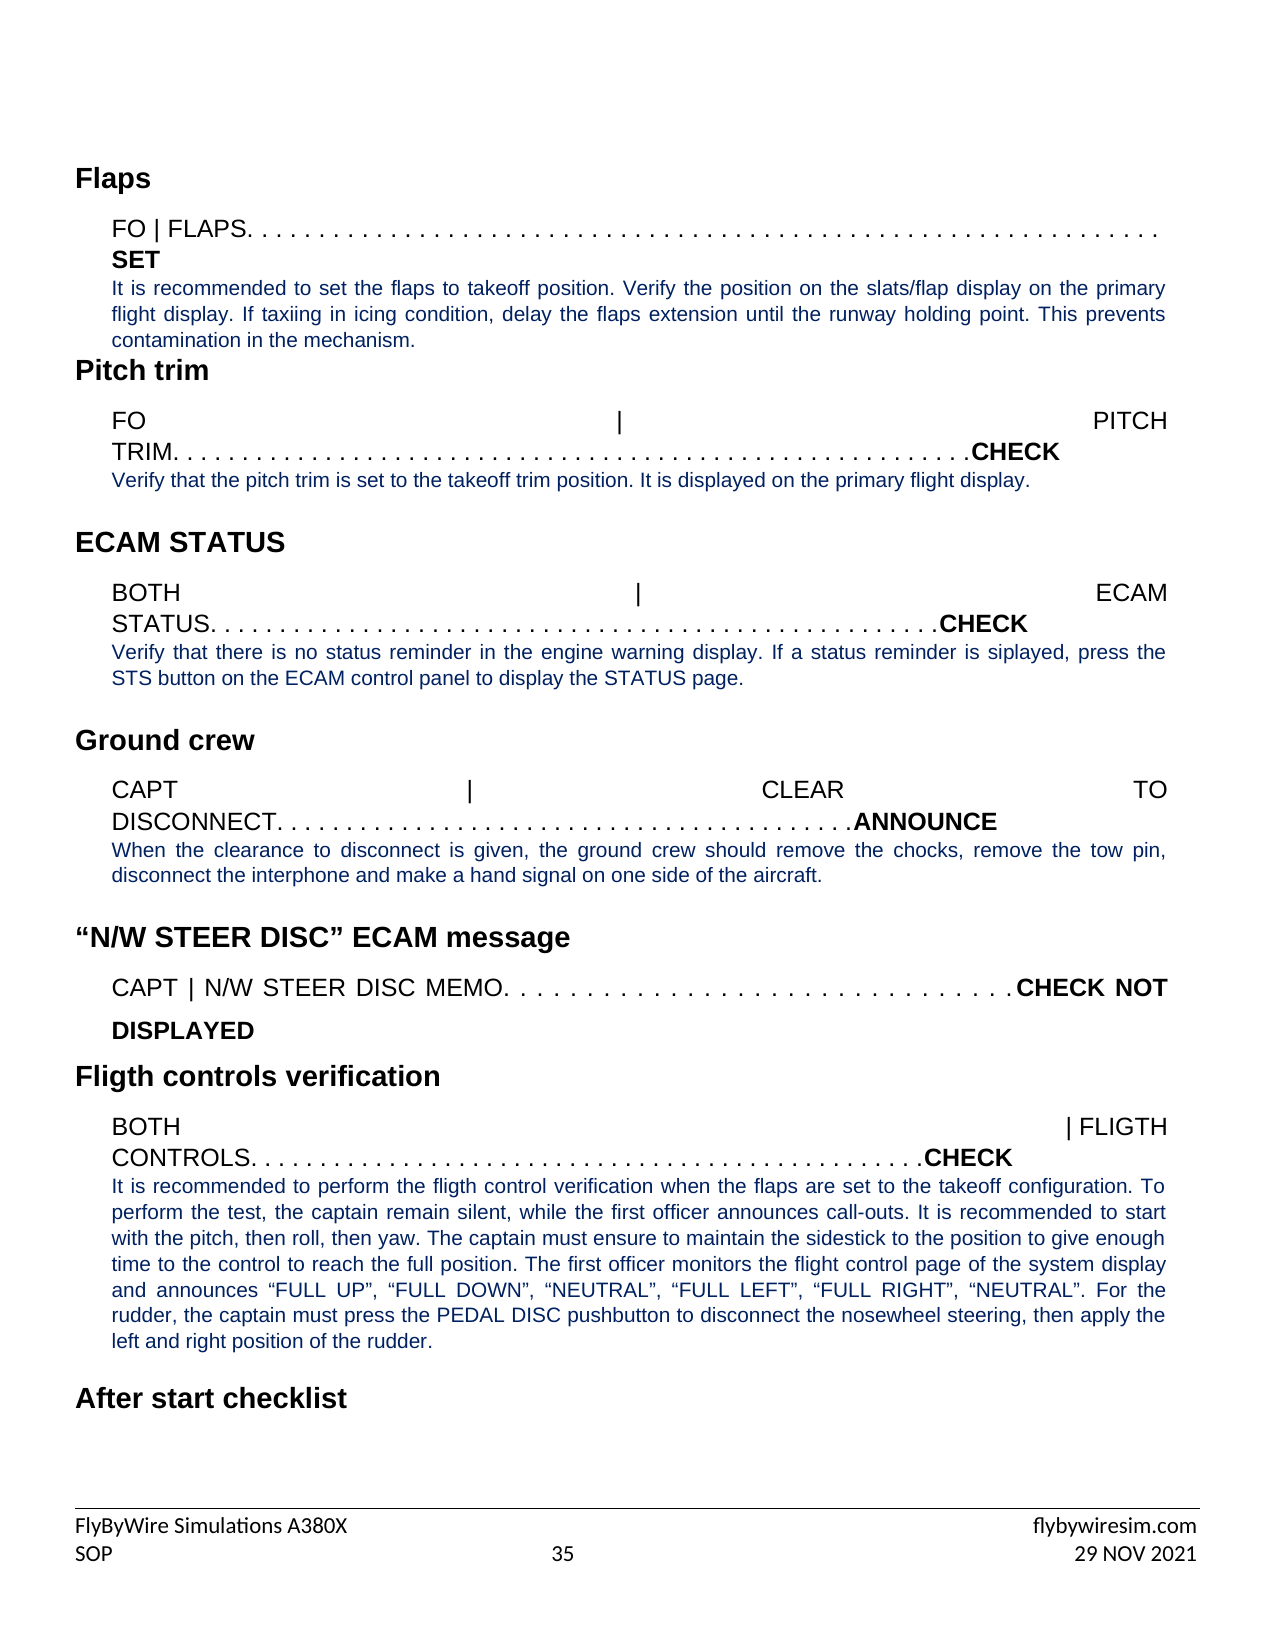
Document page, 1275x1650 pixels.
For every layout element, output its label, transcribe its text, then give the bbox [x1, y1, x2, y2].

text After start checklist [75, 1381, 1168, 1414]
text Verify that the pitch trim is set to the takeoff trim position. It is displayed on the primary flight display. [111, 468, 1168, 492]
text BOTH | FLIGTH CONTROLS. . . . . . . . . . . . . . . . . . . . . . . . . . . . . . . . . . . . . . . . . . . . . . . . .CHECK [111, 1112, 1168, 1172]
text Pitch trim [75, 353, 1168, 387]
text Ground crew [75, 723, 1168, 756]
text BOTH | ECAM STATUS. . . . . . . . . . . . . . . . . . . . . . . . . . . . . . . . . . . . . . . . . . . . . . . . . . . . .CHECK [111, 578, 1168, 638]
text ECAM STATUS [75, 525, 1168, 558]
text CAPT | CLEAR TO DISCONNECT. . . . . . . . . . . . . . . . . . . . . . . . . . . . . . . . . . . . . . . . . .ANNOUNCE [111, 775, 1168, 835]
text “N/W STEER DISC” ECAM message [75, 920, 1168, 954]
text CAPT | N/W STEER DISC MEMO. . . . . . . . . . . . . . . . . . . . . . . . . . . . . . .CHECK NOT DISPLAYED [111, 973, 1168, 1045]
text FO | FLAPS. . . . . . . . . . . . . . . . . . . . . . . . . . . . . . . . . . . . . . . . . . . . . . . . . . . . . . . . . . . . . . . . SET [111, 214, 1168, 273]
text When the clearance to disconnect is given, the ground crew should remove the chocks, remove the tow pin, disconnect the interphone and make a hand signal on one side of the aircraft. [111, 837, 1168, 887]
text Fligth controls verification [75, 1059, 1168, 1093]
text Flaps [75, 161, 1168, 194]
text Verify that there is no status reminder in the engine warning display. If a status reminder is siplayed, press the STS button on the ECAM control panel to display the STATUS page. [111, 640, 1168, 690]
text FO | PITCH TRIM. . . . . . . . . . . . . . . . . . . . . . . . . . . . . . . . . . . . . . . . . . . . . . . . . . . . . . . . . .CHECK [111, 406, 1168, 466]
text It is recommended to set the flaps to takeoff position. Verify the position on the slats/flap display on the primary flight display. If taxiing in icing condition, delay the flaps extension until the runway holding point. This prevents contamination in the mechanism. [111, 276, 1168, 351]
text It is recommended to perform the fligth control verification when the flaps are set to the takeoff configuration. To perform the test, the captain remain silent, while the first officer announces call-outs. It is recommended to start with the pitch, then roll, then yaw. The captain must ensure to maintain the sidestick to the position to give enough time to the control to reach the full position. The first officer monitors the flight control page of the system display and announces “FULL UP”, “FULL DOWN”, “NEUTRAL”, “FULL LEFT”, “FULL RIGHT”, “NEUTRAL”. For the rudder, the captain must press the PEDAL DISC pushbutton to disconnect the nosewheel steering, then apply the left and right position of the rudder. [111, 1174, 1168, 1353]
